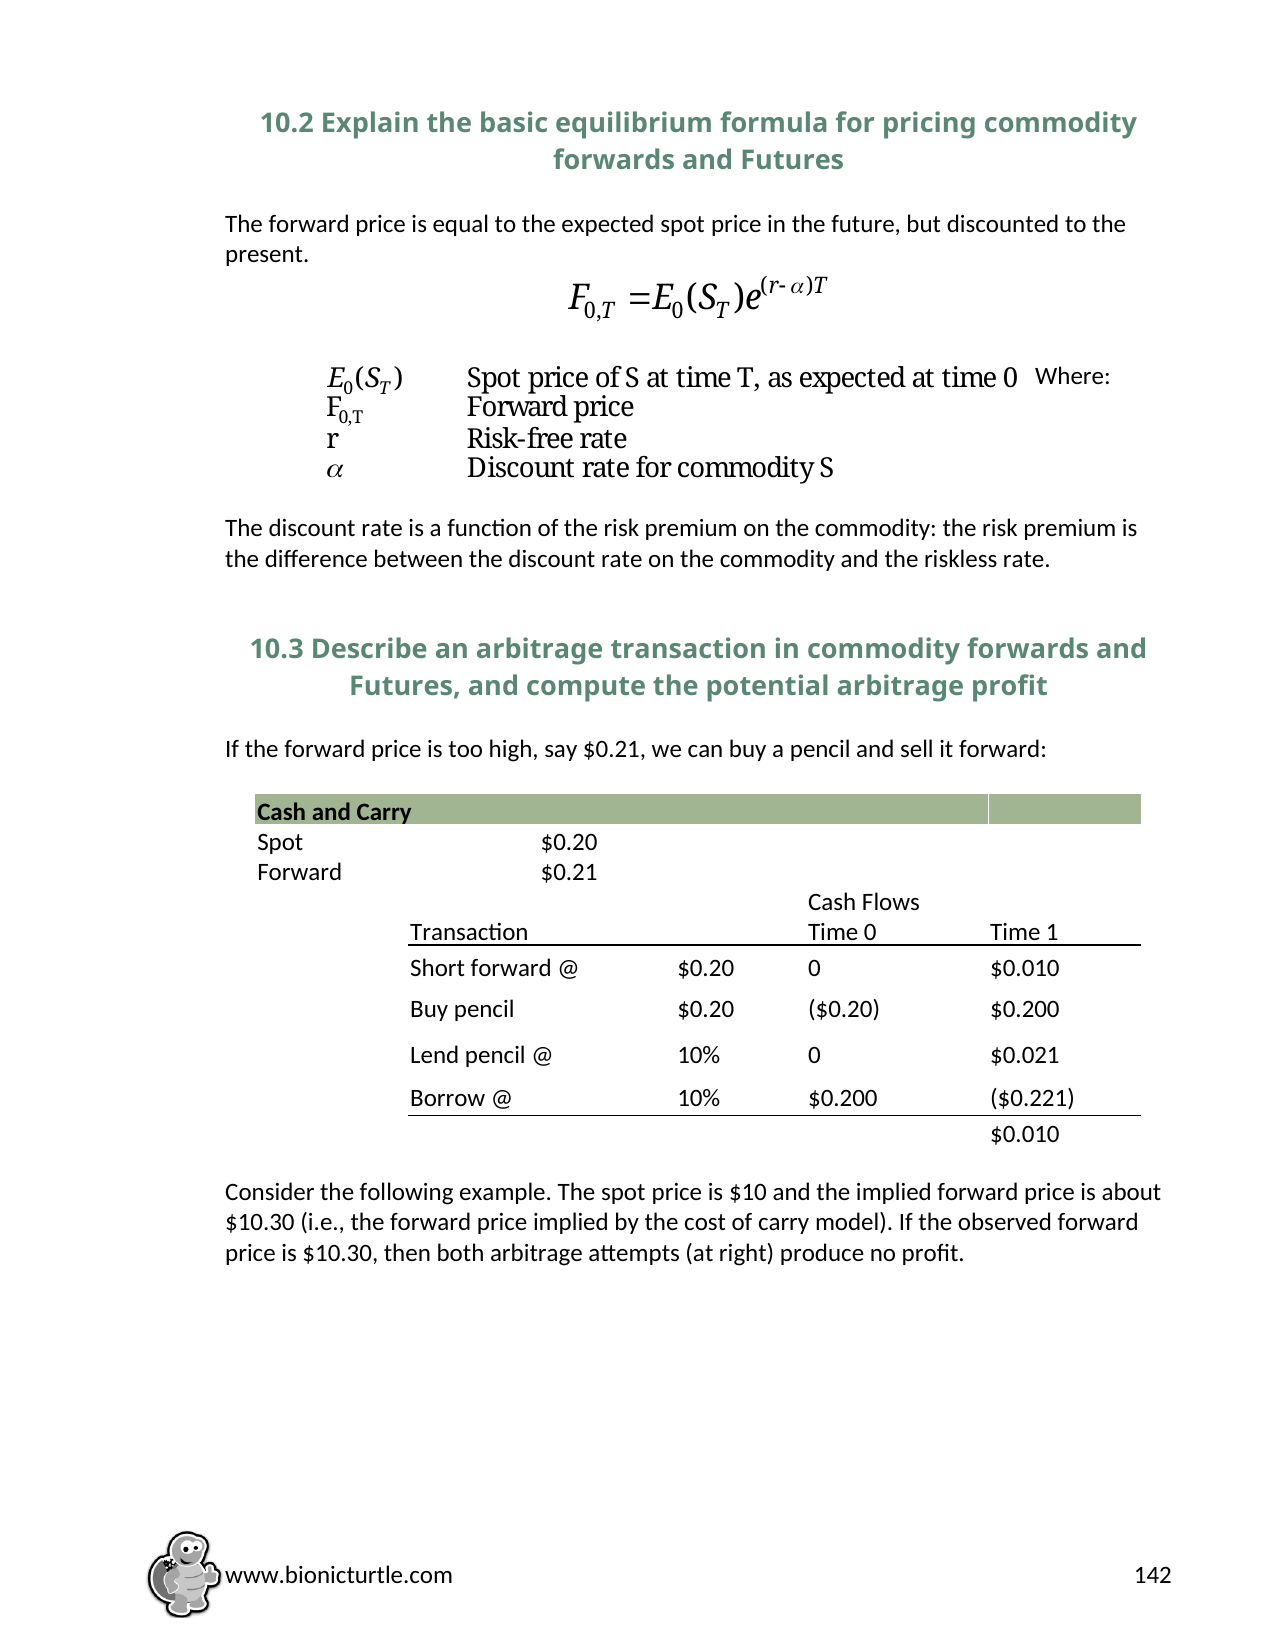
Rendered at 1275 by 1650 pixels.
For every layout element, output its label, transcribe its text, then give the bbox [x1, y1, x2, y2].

text The forward price is equal to the expected spot price in the future, but discounted to the present. [225, 208, 1172, 269]
text If the forward price is too high, say $0.21, we can buy a pencil and sell it forward: [225, 733, 1172, 764]
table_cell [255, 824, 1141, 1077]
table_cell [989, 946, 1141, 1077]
text Consider the following example. The spot price is $10 and the implied forward price is about $10.30 (i.e., the forward price implied by the cost of carry model). If the observed forward price is $10.30, then both arbitrage attempts (at right) produce no profit. [225, 1176, 1172, 1267]
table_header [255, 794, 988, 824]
text The discount rate is a function of the risk premium on the commodity: the risk premium is the difference between the discount rate on the commodity and the riskless rate. [225, 512, 1172, 573]
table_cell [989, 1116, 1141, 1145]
subtitle 10.3 Describe an arbitrage transaction in commodity forwards and Futures, and compute the potential arbitrage profit [225, 629, 1172, 703]
text Where: [225, 360, 1172, 390]
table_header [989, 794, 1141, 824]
subtitle 10.2 Explain the basic equilibrium formula for pricing commodity forwards and Futures [225, 103, 1172, 177]
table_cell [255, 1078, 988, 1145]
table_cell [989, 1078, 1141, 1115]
